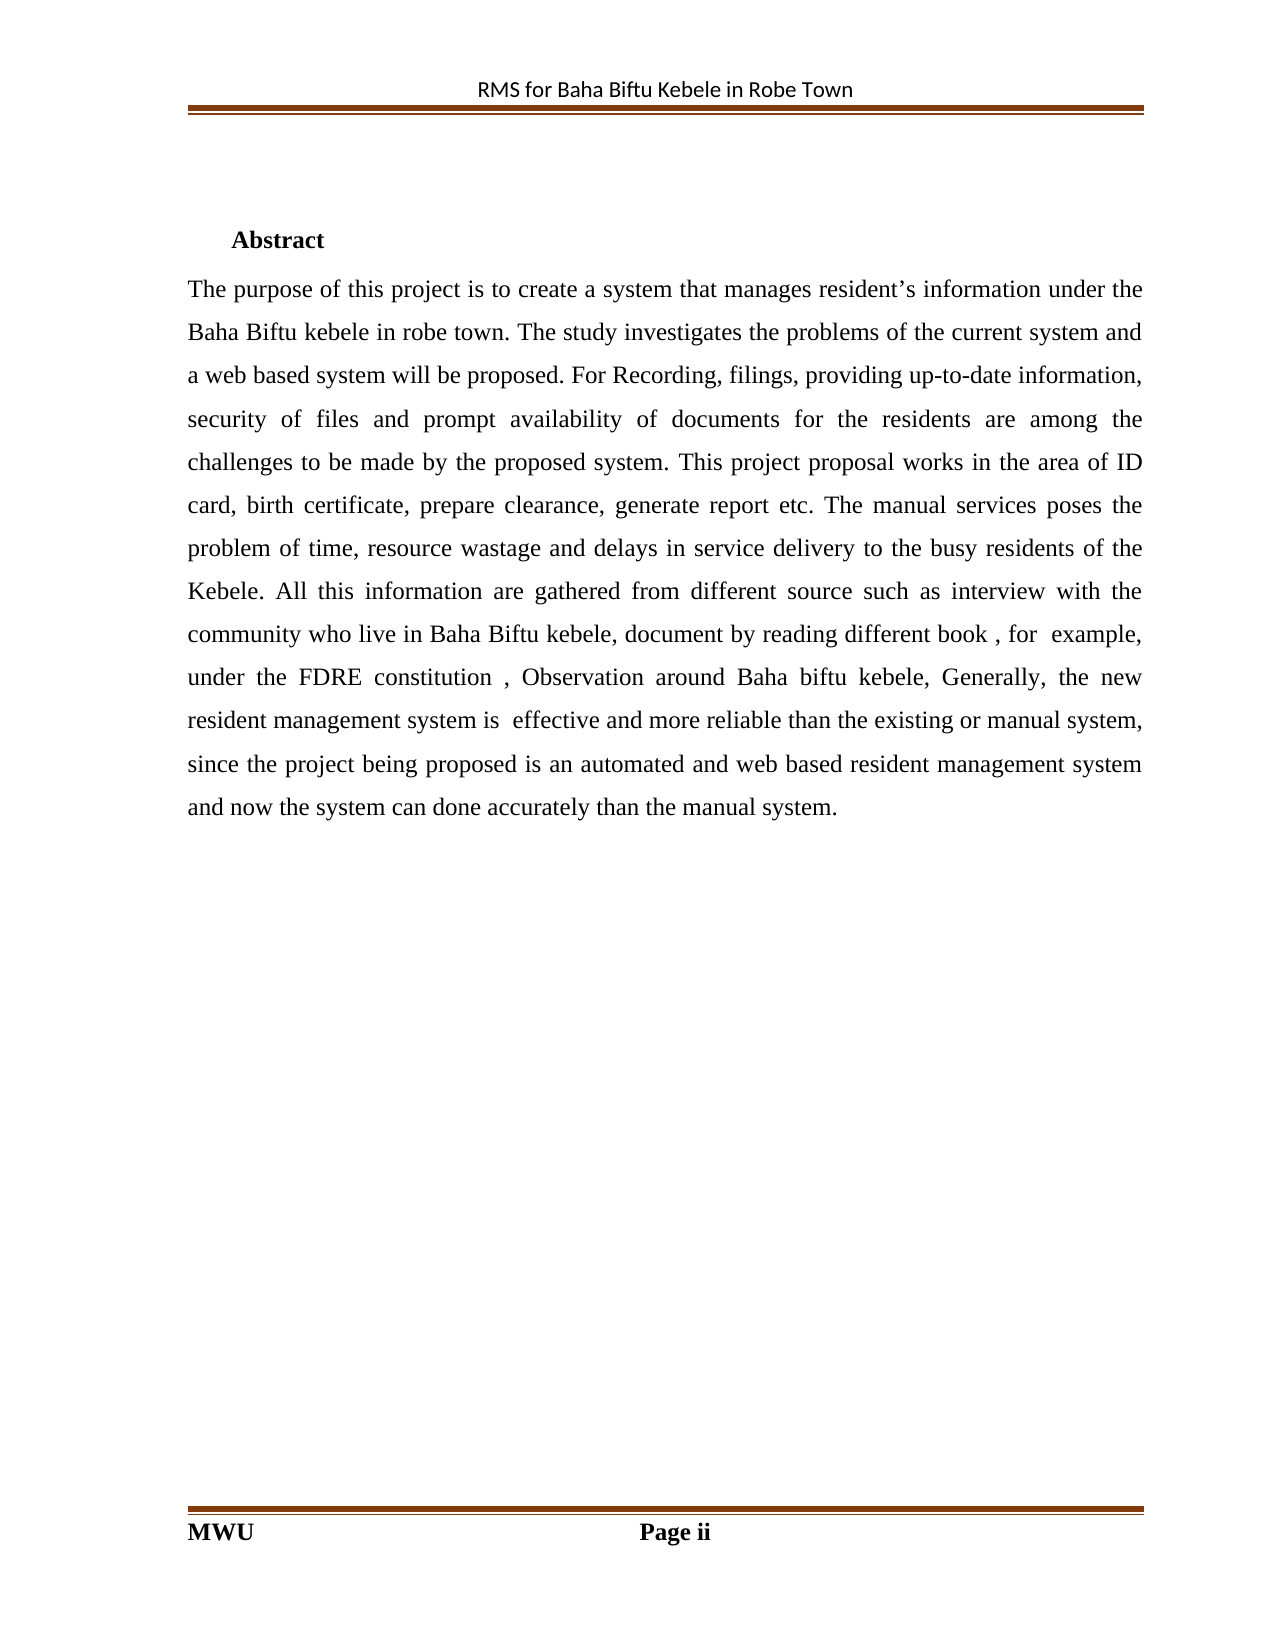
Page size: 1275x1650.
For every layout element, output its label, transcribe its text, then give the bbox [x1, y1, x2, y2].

subtitle Abstract [187, 225, 1144, 254]
text The purpose of this project is to create a system that manages resident’s information under the Baha Biftu kebele in robe town. The study investigates the problems of the current system and a web based system will be proposed. For Recording, filings, providing up-to-date information, security of files and prompt availability of documents for the residents are among the challenges to be made by the proposed system. This project proposal works in the area of ID card, birth certificate, prepare clearance, generate report etc. The manual services poses the problem of time, resource wastage and delays in service delivery to the busy residents of the Kebele. All this information are gathered from different source such as interview with the community who live in Baha Biftu kebele, document by reading different book , for example, under the FDRE constitution , Observation around Baha biftu kebele, Generally, the new resident management system is effective and more reliable than the existing or manual system, since the project being proposed is an automated and web based resident management system and now the system can done accurately than the manual system. [187, 274, 1144, 821]
